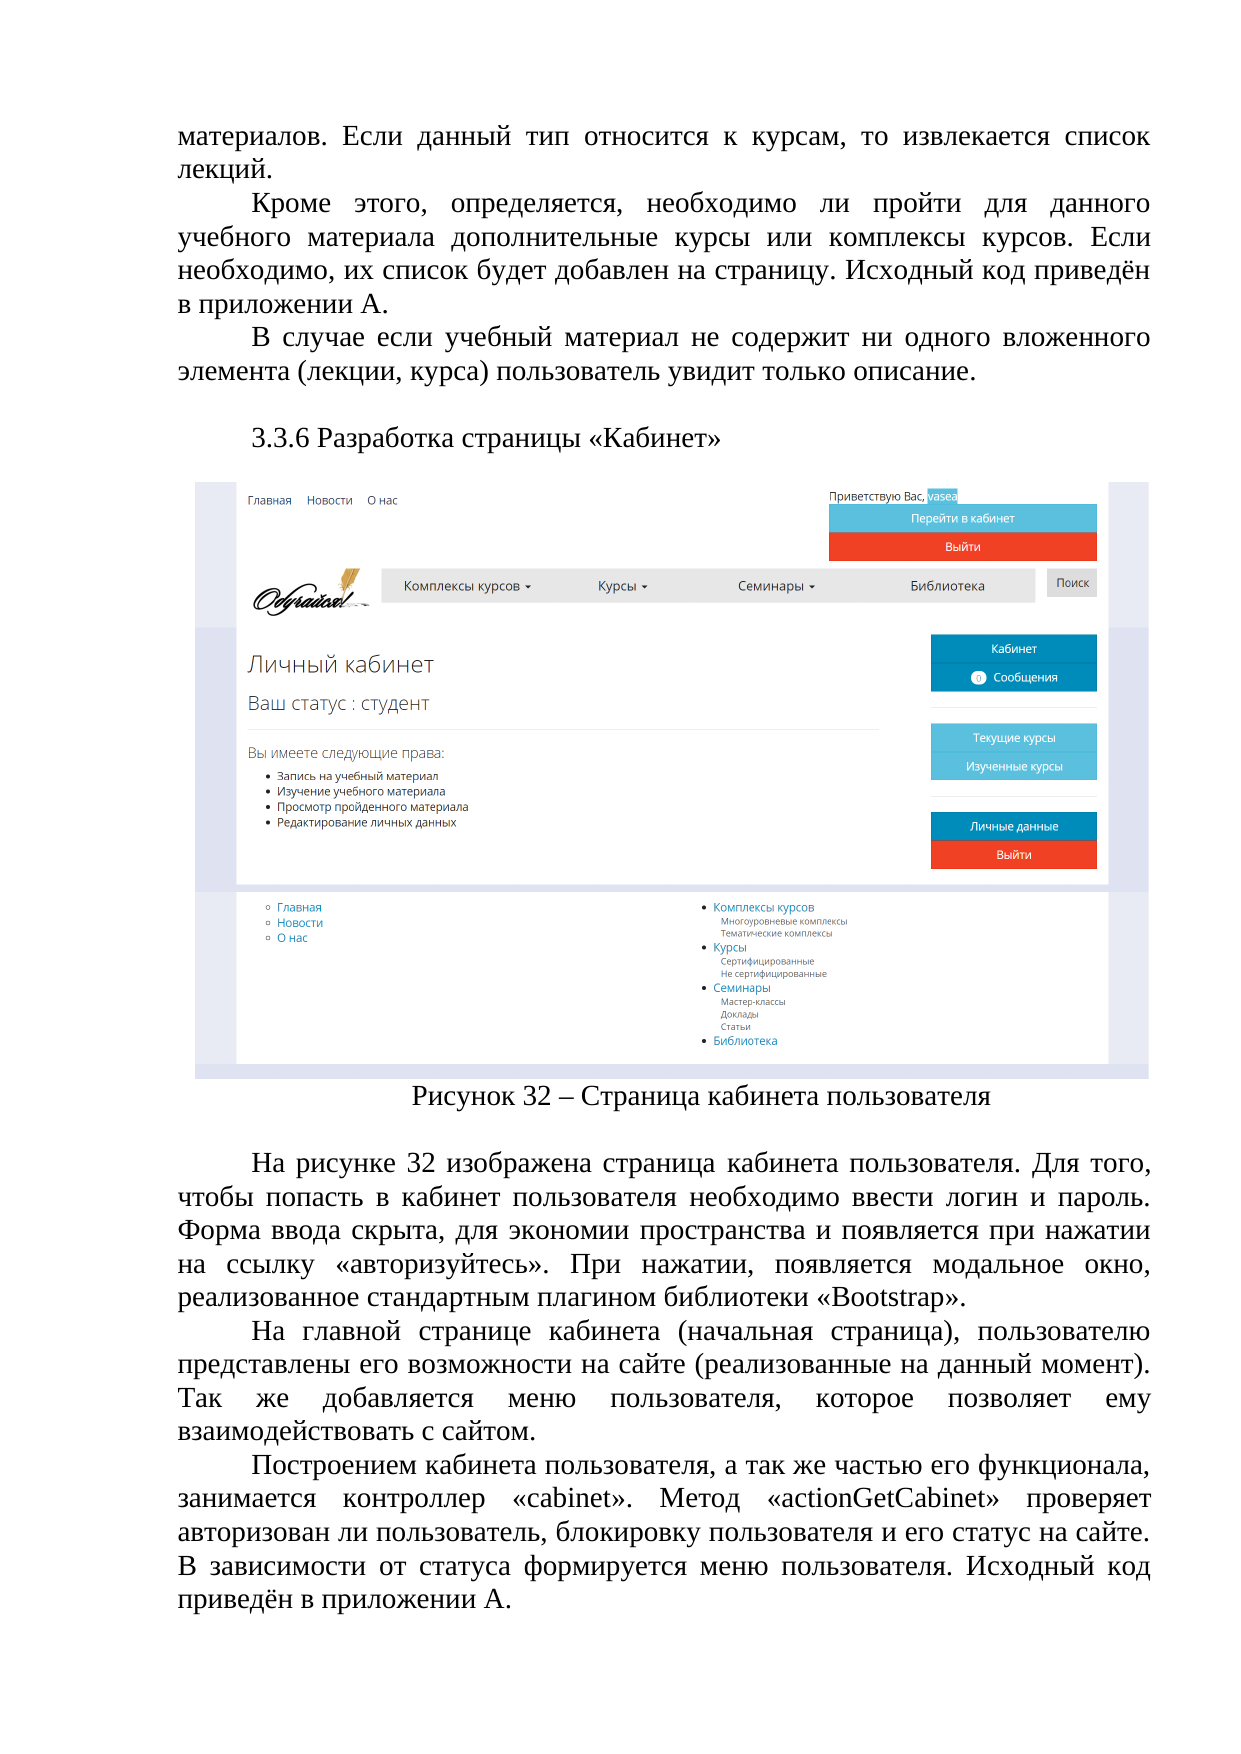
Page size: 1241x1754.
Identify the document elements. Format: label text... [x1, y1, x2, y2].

picture [195, 482, 1149, 1079]
text Рисунок 32 – Страница кабинета пользователя [177, 1078, 1152, 1112]
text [177, 118, 1152, 185]
text На главной странице кабинета (начальная страница), пользователю представлены его возможности на сайте (реализованные на данный момент). Так же добавляется меню пользователя, которое позволяет ему взаимодействовать с сайтом. [177, 1313, 1152, 1447]
text В случае если учебный материал не содержит ни одного вложенного элемента (лекции, курса) пользователь увидит только описание. [177, 319, 1152, 386]
text Построением кабинета пользователя, а так же частью его функционала, занимается контроллер «cabinet». Метод «actionGetCabinet» проверяет авторизован ли пользователь, блокировку пользователя и его статус на сайте. В зависимости от статуса формируется меню пользователя. Исходный код приведён в приложении А. [177, 1447, 1152, 1615]
text 3.3.6 Разработка страницы «Кабинет» [177, 420, 1152, 453]
text На рисунке 32 изображена страница кабинета пользователя. Для того, чтобы попасть в кабинет пользователя необходимо ввести логин и пароль. Форма ввода скрыта, для экономии пространства и появляется при нажатии на ссылку «авторизуйтесь». При нажатии, появляется модальное окно, реализованное стандартным плагином библиотеки «Bootstrap». [177, 1145, 1152, 1313]
text Кроме этого, определяется, необходимо ли пройти для данного учебного материала дополнительные курсы или комплексы курсов. Если необходимо, их список будет добавлен на страницу. Исходный код приведён в приложении А. [177, 185, 1152, 319]
